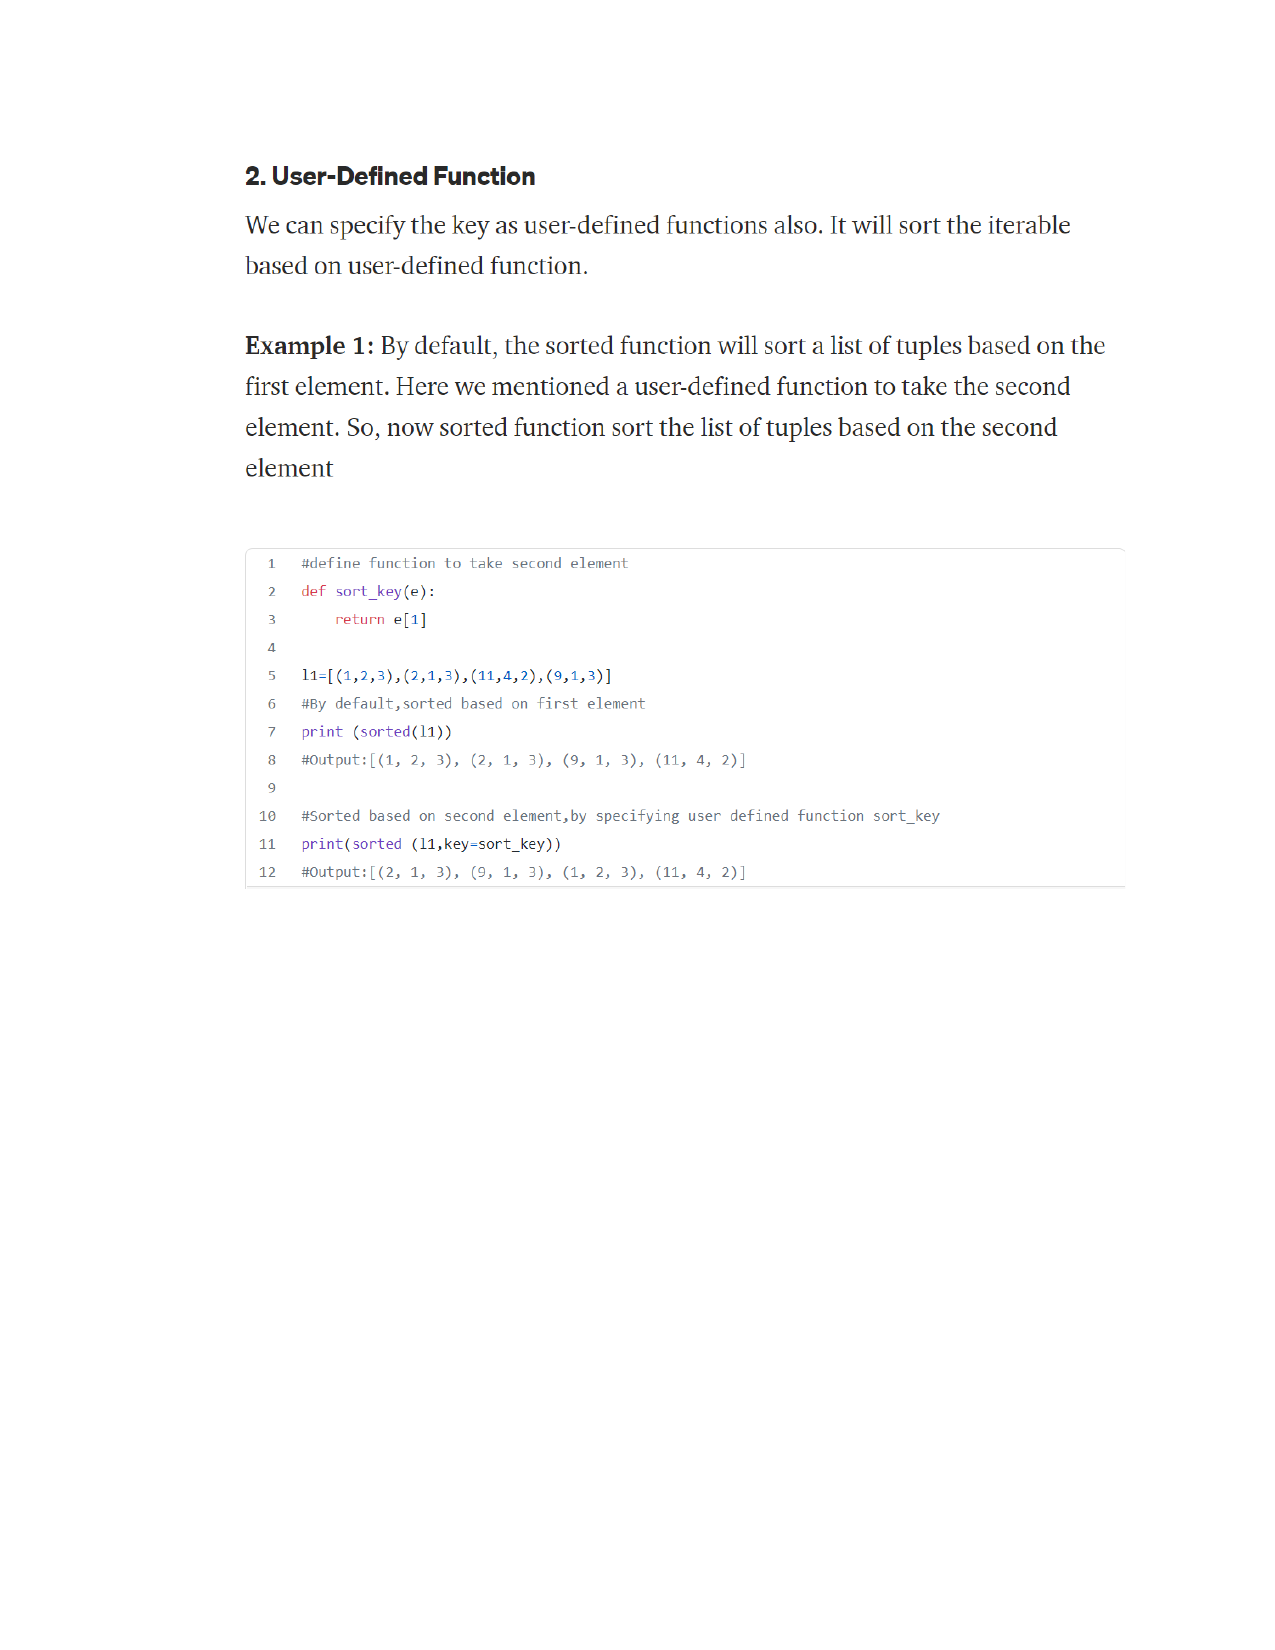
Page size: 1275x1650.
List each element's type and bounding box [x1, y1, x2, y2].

picture [225, 150, 1125, 889]
